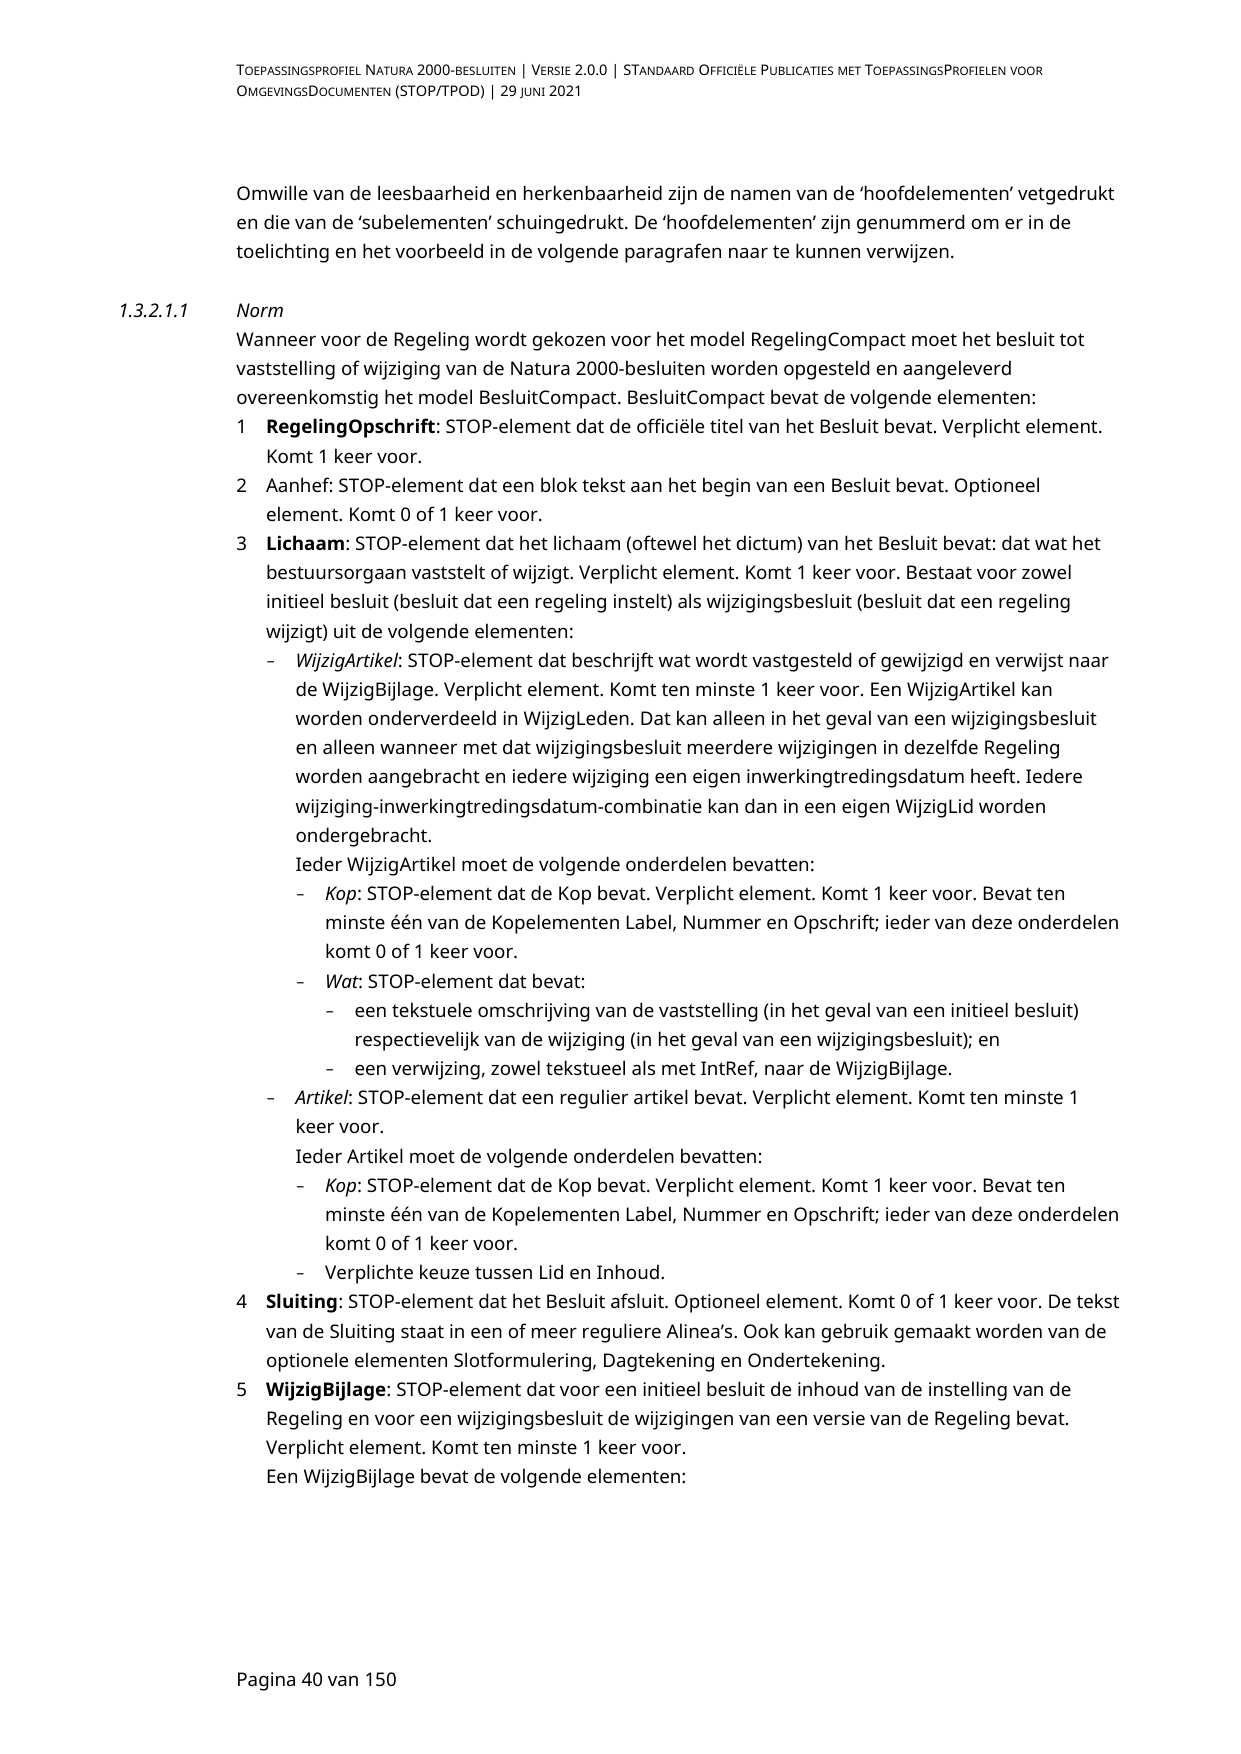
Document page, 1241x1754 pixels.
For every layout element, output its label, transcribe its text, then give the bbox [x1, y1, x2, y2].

text Lichaam: STOP-element dat het lichaam (oftewel het dictum) van het Besluit bevat: dat wat het bestuursorgaan vaststelt of wijzigt. Verplicht element. Komt 1 keer voor. Bestaat voor zowel initieel besluit (besluit dat een regeling instelt) als wijzigingsbesluit (besluit dat een regeling wijzigt) uit de volgende elementen: [236, 527, 1122, 644]
text Omwille van de leesbaarheid en herkenbaarheid zijn de namen van de ‘hoofdelementen’ vetgedrukt en die van de ‘subelementen’ schuingedrukt. De ‘hoofdelementen’ zijn genummerd om er in de toelichting en het voorbeeld in de volgende paragrafen naar te kunnen verwijzen. [236, 177, 1122, 265]
text Wat: STOP-element dat bevat: [295, 965, 1122, 994]
text Kop: STOP-element dat de Kop bevat. Verplicht element. Komt 1 keer voor. Bevat ten minste één van de Kopelementen Label, Nummer en Opschrift; ieder van deze onderdelen komt 0 of 1 keer voor. [295, 1169, 1122, 1256]
text WijzigArtikel: STOP-element dat beschrijft wat wordt vastgesteld of gewijzigd en verwijst naar de WijzigBijlage. Verplicht element. Komt ten minste 1 keer voor. Een WijzigArtikel kan worden onderverdeeld in WijzigLeden. Dat kan alleen in het geval van een wijzigingsbesluit en alleen wanneer met dat wijzigingsbesluit meerdere wijzigingen in dezelfde Regeling worden aangebracht en iedere wijziging een eigen inwerkingtredingsdatum heeft. Iedere wijziging-inwerkingtredingsdatum-combinatie kan dan in een eigen WijzigLid worden ondergebracht. Ieder WijzigArtikel moet de volgende onderdelen bevatten: [266, 644, 1122, 877]
text Kop: STOP-element dat de Kop bevat. Verplicht element. Komt 1 keer voor. Bevat ten minste één van de Kopelementen Label, Nummer en Opschrift; ieder van deze onderdelen komt 0 of 1 keer voor. [295, 877, 1122, 965]
text Artikel: STOP-element dat een regulier artikel bevat. Verplicht element. Komt ten minste 1 keer voor. Ieder Artikel moet de volgende onderdelen bevatten: [266, 1081, 1122, 1169]
text Sluiting: STOP-element dat het Besluit afsluit. Optioneel element. Komt 0 of 1 keer voor. De tekst van de Sluiting staat in een of meer reguliere Alinea’s. Ook kan gebruik gemaakt worden van de optionele elementen Slotformulering, Dagtekening en Ondertekening. [236, 1286, 1122, 1373]
subtitle Norm [118, 294, 1122, 323]
text Verplichte keuze tussen Lid en Inhoud. [295, 1256, 1122, 1286]
text Aanhef: STOP-element dat een blok tekst aan het begin van een Besluit bevat. Optioneel element. Komt 0 of 1 keer voor. [236, 469, 1122, 527]
text Wanneer voor de Regeling wordt gekozen voor het model RegelingCompact moet het besluit tot vaststelling of wijziging van de Natura 2000-besluiten worden opgesteld en aangeleverd overeenkomstig het model BesluitCompact. BesluitCompact bevat de volgende elementen: [236, 323, 1122, 411]
list RegelingOpschrift: STOP-element dat de officiële titel van het Besluit bevat. Verplicht element. Komt 1 keer voor. [236, 411, 1122, 469]
text een verwijzing, zowel tekstueel als met IntRef, naar de WijzigBijlage. [325, 1052, 1122, 1081]
text een tekstuele omschrijving van de vaststelling (in het geval van een initieel besluit) respectievelijk van de wijziging (in het geval van een wijzigingsbesluit); en [325, 994, 1122, 1052]
text WijzigBijlage: STOP-element dat voor een initieel besluit de inhoud van de instelling van de Regeling en voor een wijzigingsbesluit de wijzigingen van een versie van de Regeling bevat. Verplicht element. Komt ten minste 1 keer voor. Een WijzigBijlage bevat de volgende elementen: [236, 1373, 1122, 1490]
